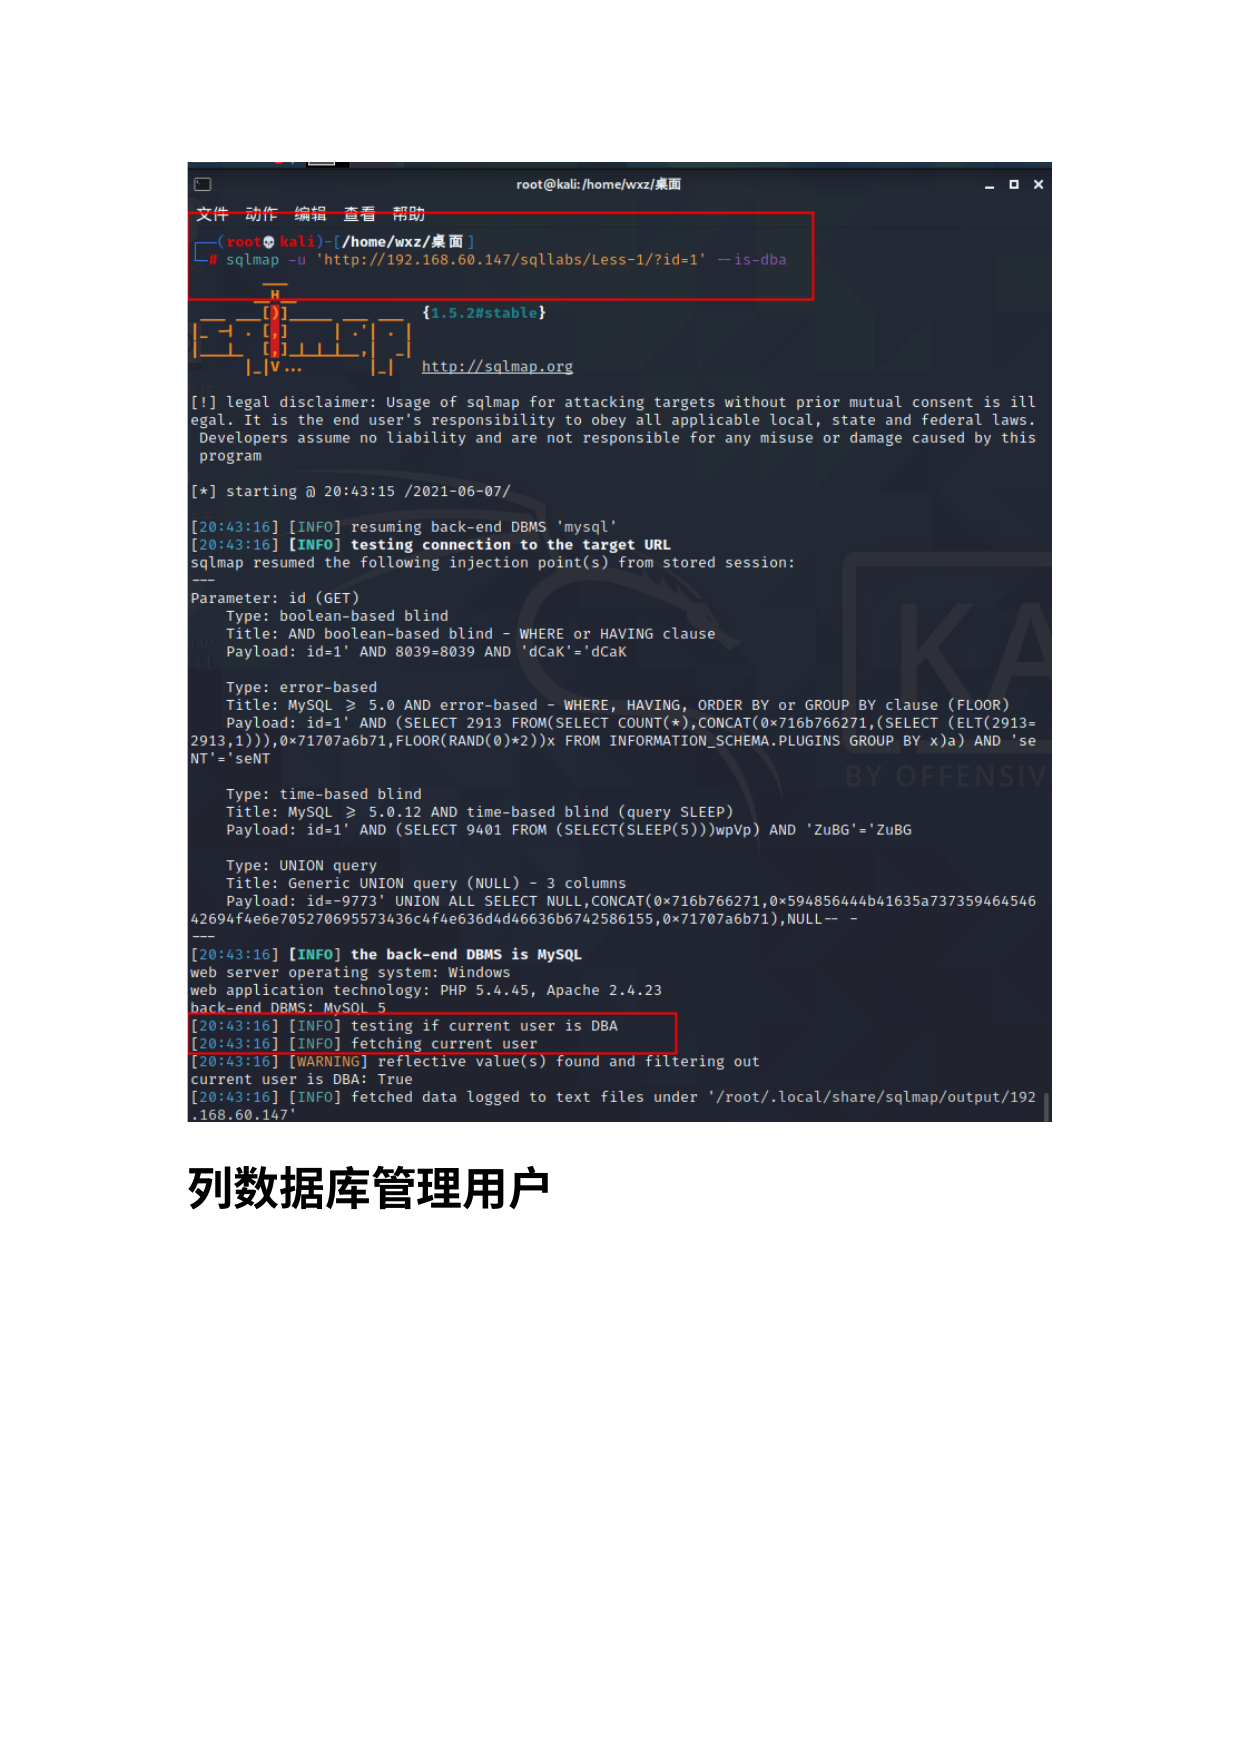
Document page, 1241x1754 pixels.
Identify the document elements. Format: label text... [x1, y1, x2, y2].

picture [187, 162, 1052, 1122]
text 列数据库管理用户 [187, 1137, 1053, 1234]
